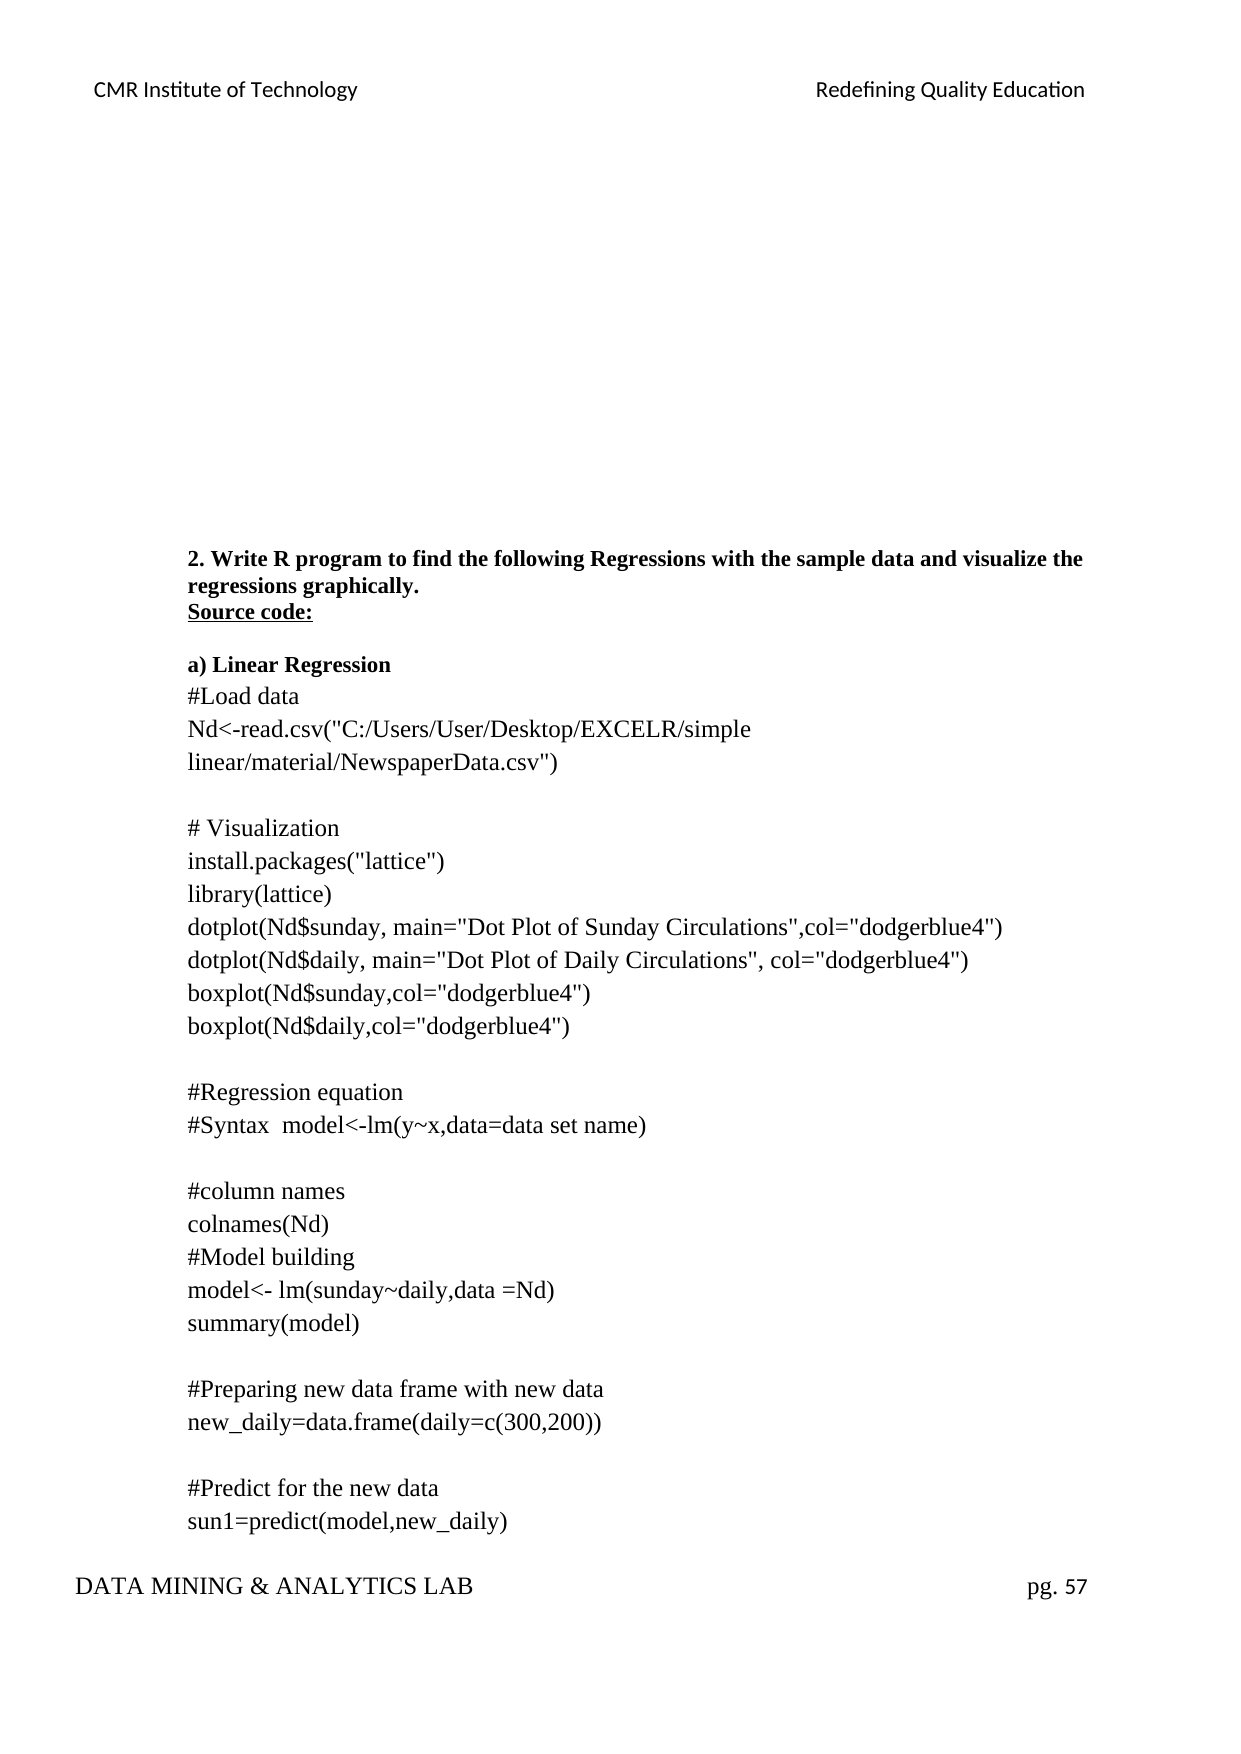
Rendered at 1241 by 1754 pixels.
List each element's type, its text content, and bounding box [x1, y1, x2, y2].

text #Model building [187, 1242, 1128, 1271]
text dotplot(Nd$sunday, main="Dot Plot of Sunday Circulations",col="dodgerblue4") [187, 912, 1128, 941]
text #Preparing new data frame with new data [187, 1374, 1128, 1403]
text model<- lm(sunday~daily,data =Nd) [187, 1275, 1128, 1304]
text boxplot(Nd$sunday,col="dodgerblue4") [187, 978, 1128, 1007]
text new_daily=data.frame(daily=c(300,200)) [187, 1407, 1128, 1436]
text # Visualization [187, 813, 1128, 842]
text dotplot(Nd$daily, main="Dot Plot of Daily Circulations", col="dodgerblue4") [187, 945, 1128, 974]
text Source code: [187, 598, 1128, 624]
text install.packages("lattice") [187, 846, 1128, 875]
text library(lattice) [187, 879, 1128, 908]
text #Syntax model<-lm(y~x,data=data set name) [187, 1110, 1128, 1139]
text boxplot(Nd$daily,col="dodgerblue4") [187, 1011, 1128, 1040]
text #Load data [187, 681, 1128, 710]
text sun1=predict(model,new_daily) [187, 1506, 1128, 1535]
text #column names [187, 1176, 1128, 1205]
text summary(model) [187, 1308, 1128, 1337]
text colnames(Nd) [187, 1209, 1128, 1238]
text 2. Write R program to find the following Regressions with the sample data and visualize the regressions graphically. [187, 545, 1128, 598]
text a) Linear Regression [187, 651, 1128, 677]
text Nd<-read.csv("C:/Users/User/Desktop/EXCELR/simple linear/material/NewspaperData.csv") [187, 714, 1128, 776]
text #Predict for the new data [187, 1473, 1128, 1502]
text #Regression equation [187, 1077, 1128, 1106]
